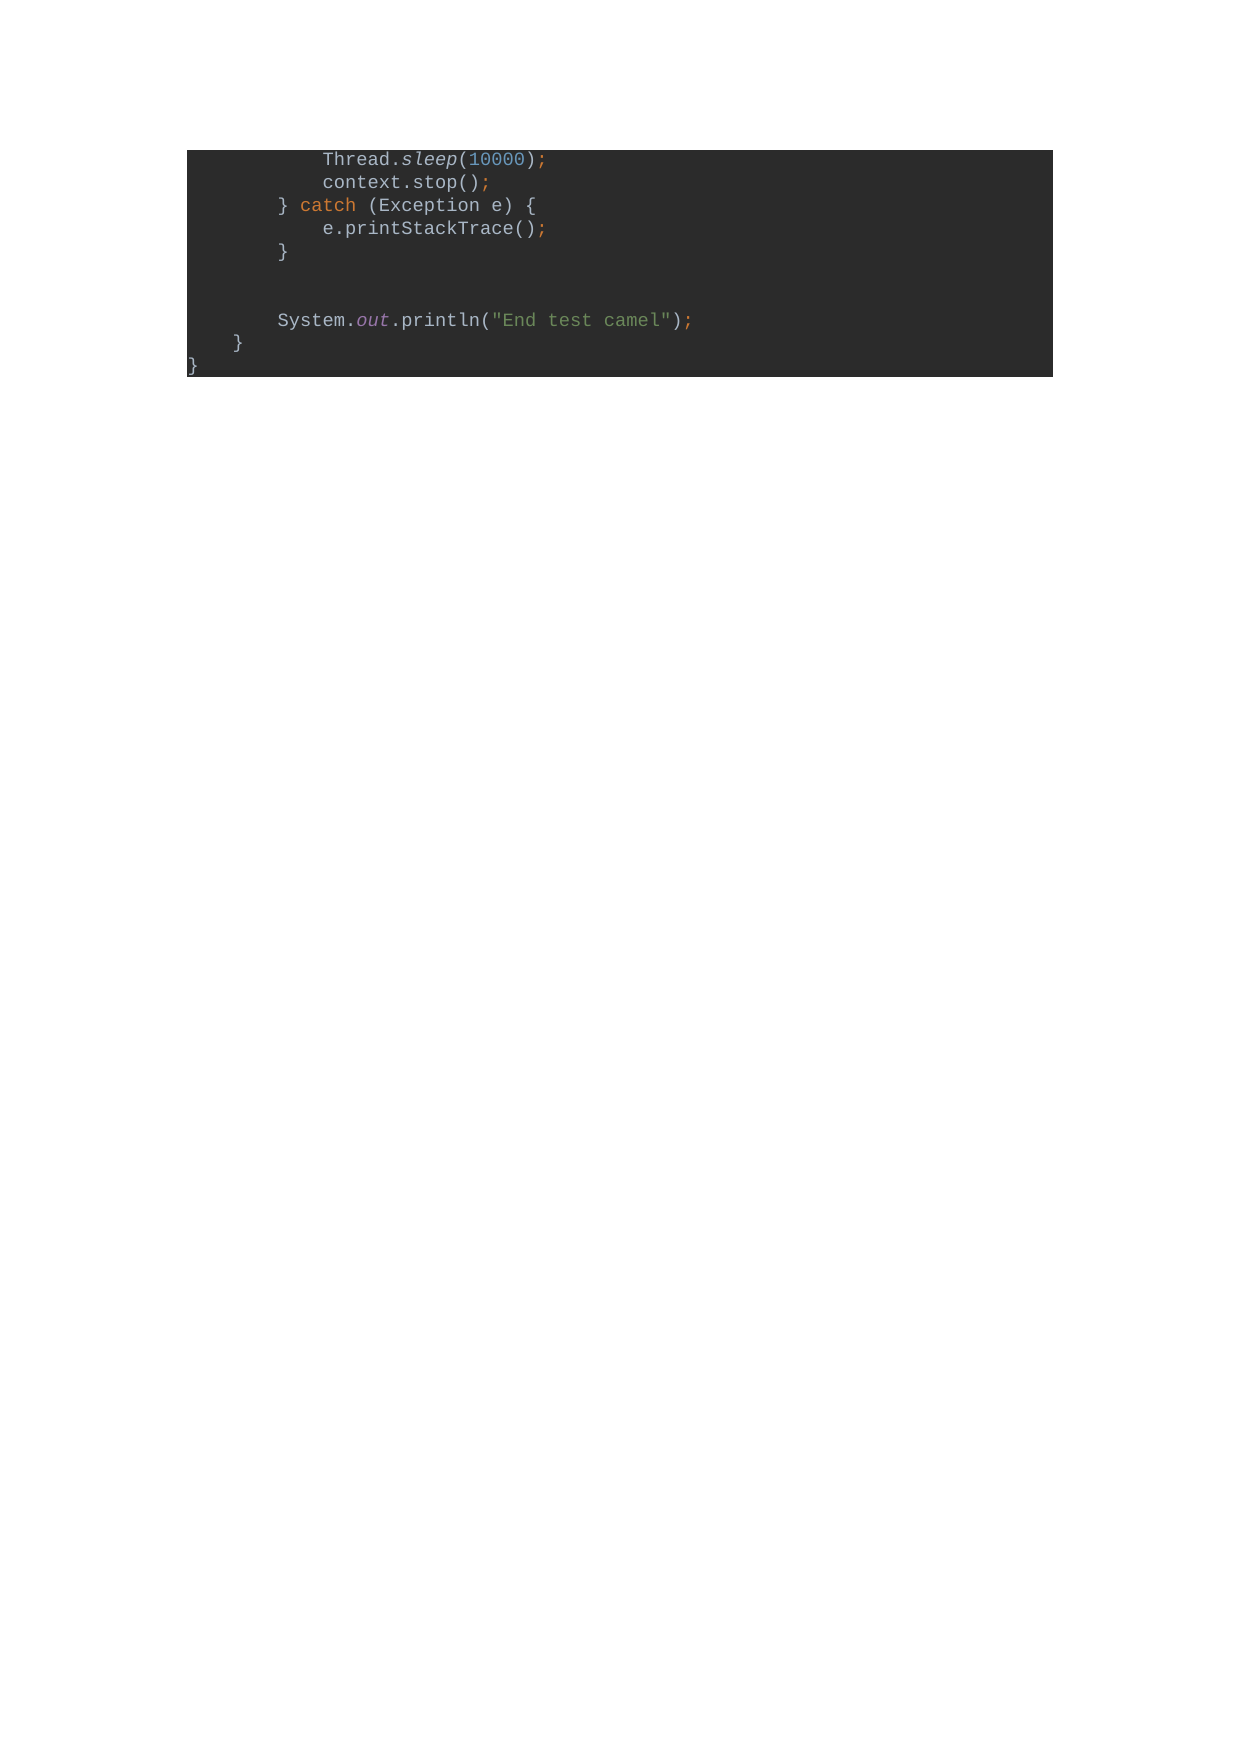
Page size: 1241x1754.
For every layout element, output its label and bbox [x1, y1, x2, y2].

text [187, 150, 1053, 377]
